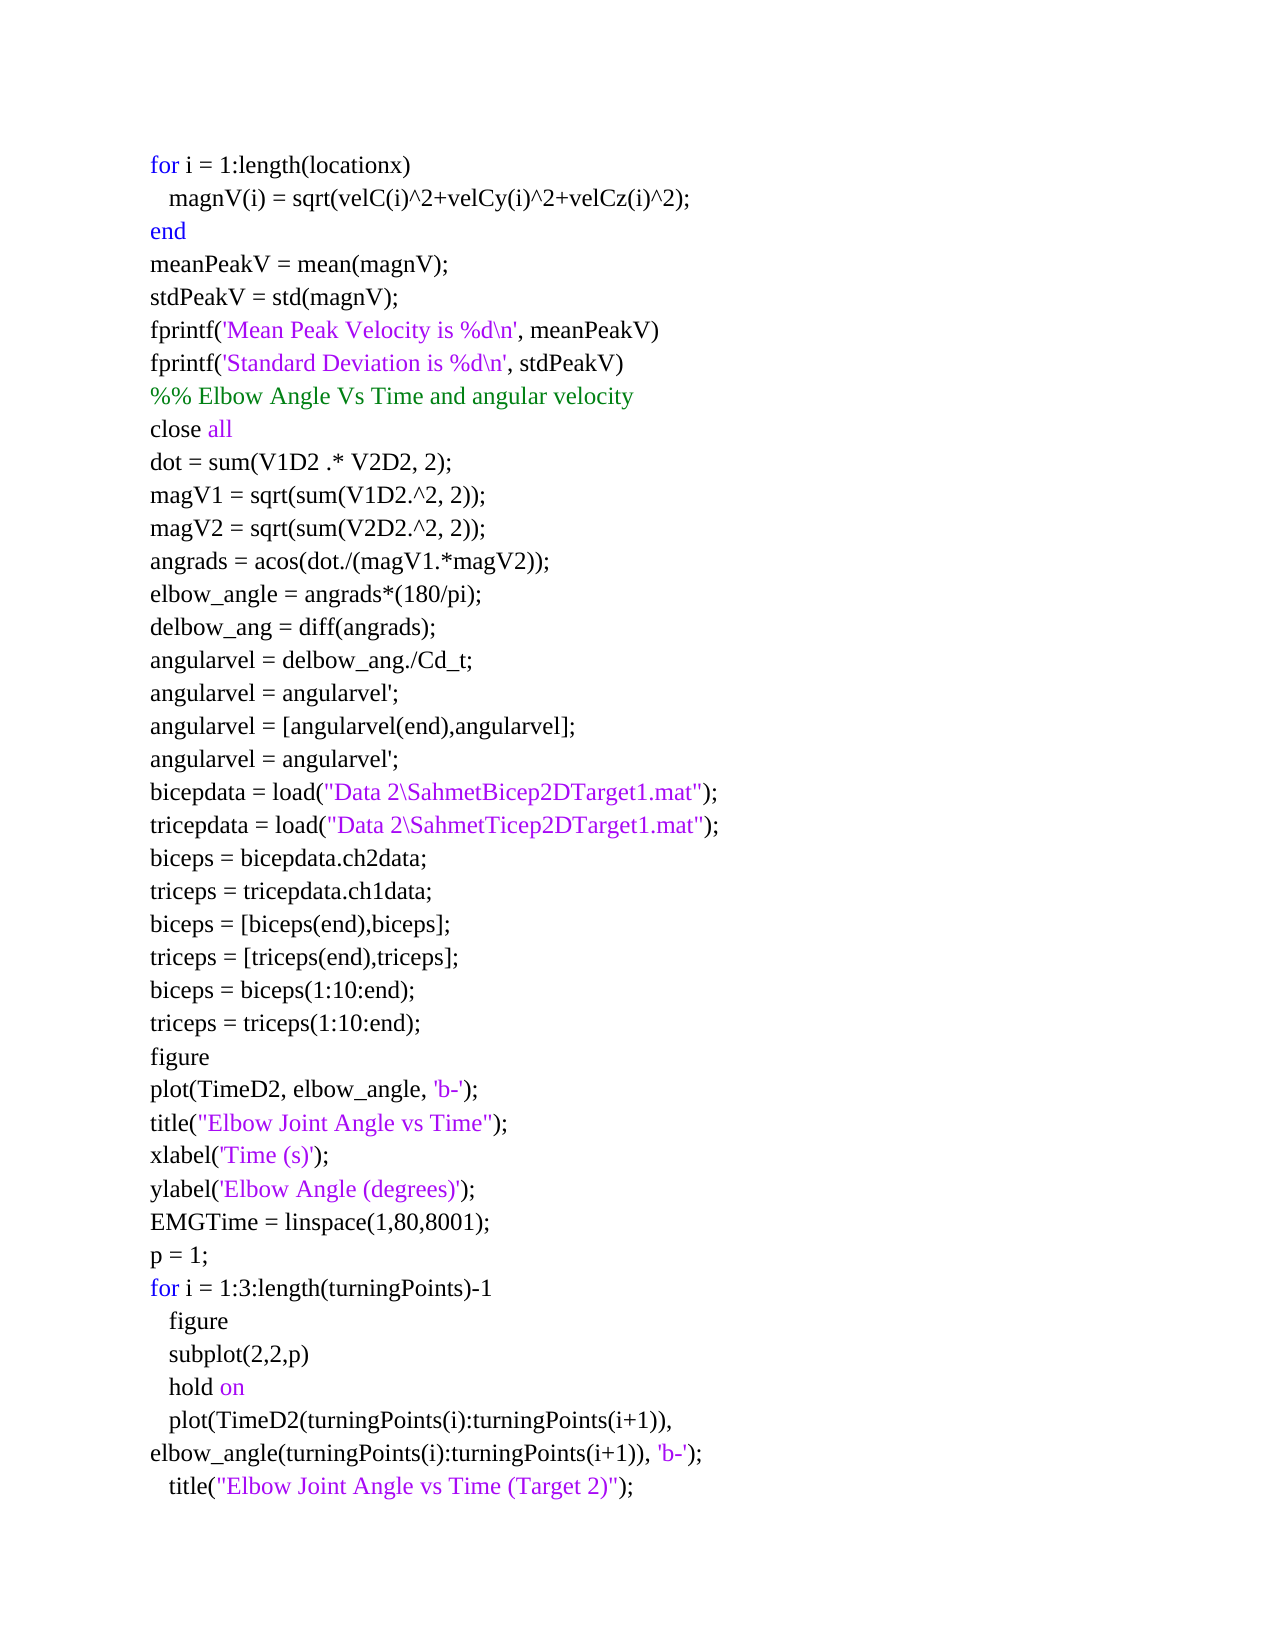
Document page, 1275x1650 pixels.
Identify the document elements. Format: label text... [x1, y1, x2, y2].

text fprintf('Standard Deviation is %d\n', stdPeakV) [150, 348, 1125, 377]
text delbow_ang = diff(angrads); [150, 612, 1125, 641]
text magV2 = sqrt(sum(V2D2.^2, 2)); [150, 513, 1125, 542]
text triceps = tricepdata.ch1data; [150, 876, 1125, 905]
text angularvel = angularvel'; [150, 744, 1125, 773]
text end [150, 216, 1125, 245]
text biceps = biceps(1:10:end); [150, 976, 1125, 1004]
text tricepdata = load("Data 2\SahmetTicep2DTarget1.mat"); [150, 810, 1125, 839]
text figure [150, 1306, 1125, 1334]
text dot = sum(V1D2 .* V2D2, 2); [150, 447, 1125, 476]
text plot(TimeD2, elbow_angle, 'b-'); [150, 1074, 1125, 1103]
text figure [150, 1042, 1125, 1070]
text ylabel('Elbow Angle (degrees)'); [150, 1174, 1125, 1202]
text EMGTime = linspace(1,80,8001); [150, 1207, 1125, 1235]
text for i = 1:length(locationx) [150, 150, 1125, 179]
text angularvel = delbow_ang./Cd_t; [150, 645, 1125, 674]
text xlabel('Time (s)'); [150, 1141, 1125, 1169]
text subplot(2,2,p) [150, 1339, 1125, 1367]
text p = 1; [150, 1240, 1125, 1268]
text meanPeakV = mean(magnV); [150, 249, 1125, 278]
text title("Elbow Joint Angle vs Time (Target 2)"); [150, 1471, 1125, 1499]
text magnV(i) = sqrt(velC(i)^2+velCy(i)^2+velCz(i)^2); [150, 183, 1125, 212]
text plot(TimeD2(turningPoints(i):turningPoints(i+1)), elbow_angle(turningPoints(i):turningPoints(i+1)), 'b-'); [150, 1405, 1125, 1467]
text angularvel = angularvel'; [150, 678, 1125, 707]
text magV1 = sqrt(sum(V1D2.^2, 2)); [150, 480, 1125, 509]
text %% Elbow Angle Vs Time and angular velocity [150, 381, 1125, 410]
text title("Elbow Joint Angle vs Time"); [150, 1108, 1125, 1136]
text angularvel = [angularvel(end),angularvel]; [150, 711, 1125, 740]
text angrads = acos(dot./(magV1.*magV2)); [150, 546, 1125, 575]
text hold on [150, 1372, 1125, 1401]
text for i = 1:3:length(turningPoints)-1 [150, 1273, 1125, 1301]
text bicepdata = load("Data 2\SahmetBicep2DTarget1.mat"); [150, 777, 1125, 806]
text stdPeakV = std(magnV); [150, 282, 1125, 311]
text fprintf('Mean Peak Velocity is %d\n', meanPeakV) [150, 315, 1125, 344]
text triceps = [triceps(end),triceps]; [150, 942, 1125, 971]
text biceps = bicepdata.ch2data; [150, 843, 1125, 872]
text triceps = triceps(1:10:end); [150, 1008, 1125, 1037]
text close all [150, 414, 1125, 443]
text elbow_angle = angrads*(180/pi); [150, 579, 1125, 608]
text biceps = [biceps(end),biceps]; [150, 909, 1125, 938]
